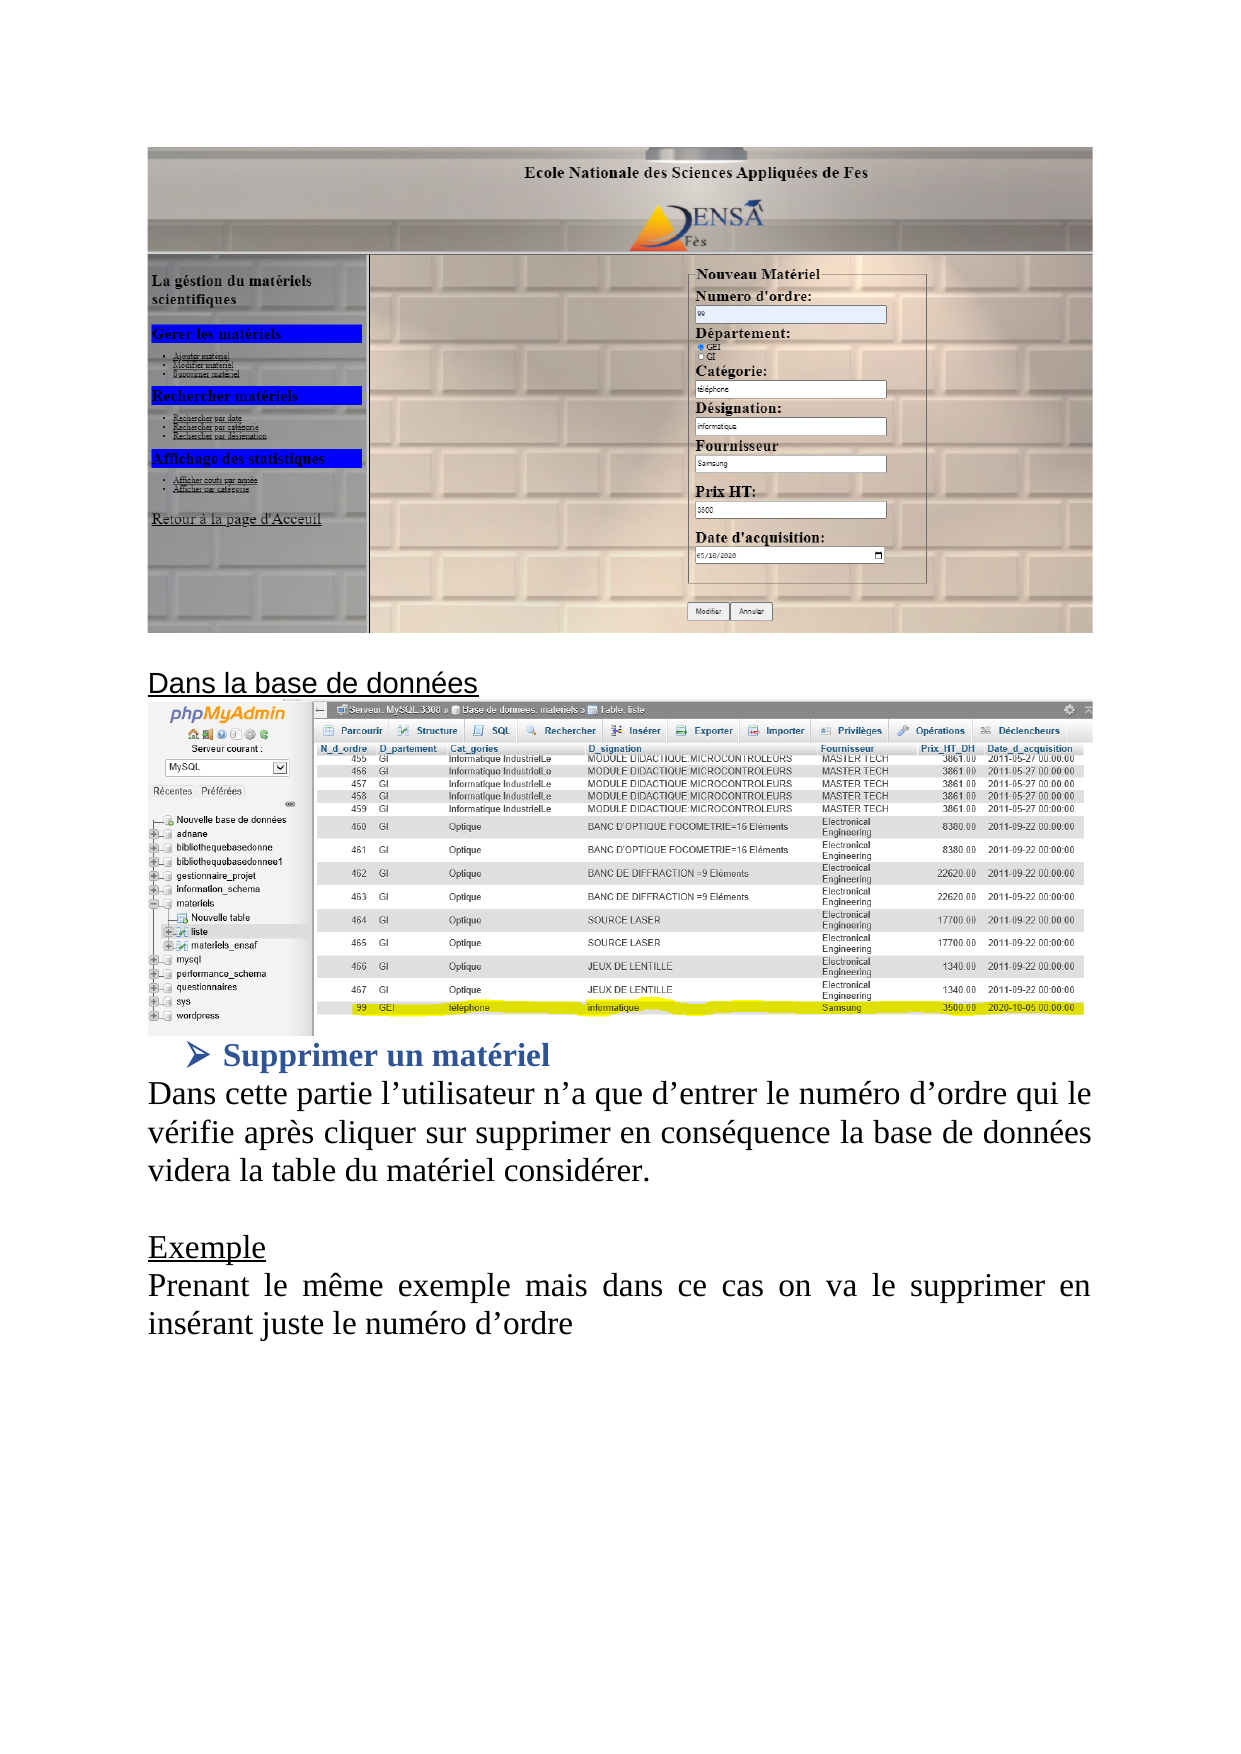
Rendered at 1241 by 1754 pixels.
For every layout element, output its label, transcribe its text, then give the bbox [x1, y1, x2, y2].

text Exemple [148, 1227, 1093, 1265]
picture [147, 147, 1093, 633]
text Prenant le même exemple mais dans ce cas on va le supprimer en insérant juste le numéro d’ordre [148, 1265, 1093, 1342]
picture [147, 699, 1093, 1036]
text Dans cette partie l’utilisateur n’a que d’entrer le numéro d’ordre qui le vérifie après cliquer sur supprimer en conséquence la base de données videra la table du matériel considérer. [148, 1074, 1093, 1189]
text Dans la base de données [148, 666, 1093, 699]
list Supprimer un matériel [185, 1036, 1093, 1074]
